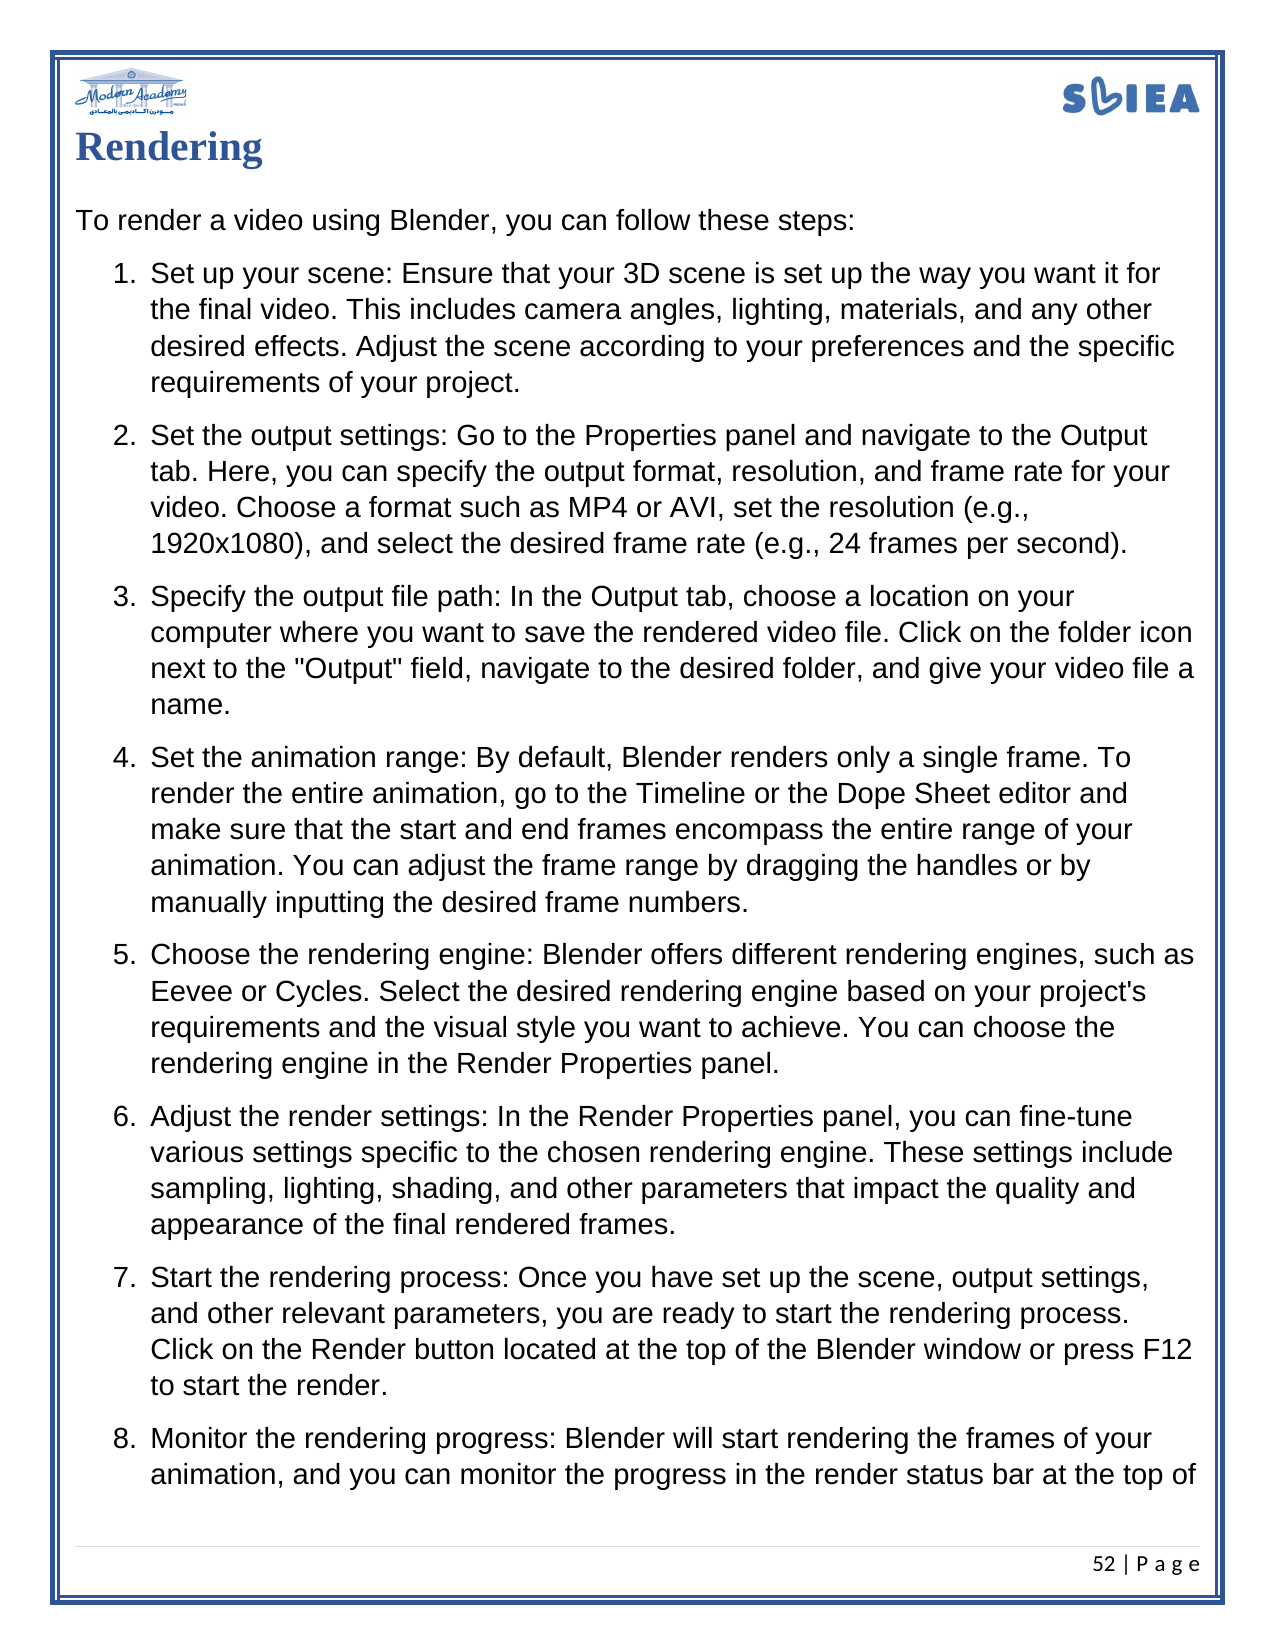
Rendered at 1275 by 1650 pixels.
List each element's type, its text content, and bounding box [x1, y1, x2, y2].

picture [75, 68, 187, 115]
list Adjust the render settings: In the Render Properties panel, you can fine-tune various settings specific to the chosen rendering engine. These settings include sampling, lighting, shading, and other parameters that impact the quality and appearance of the final rendered frames. [113, 1099, 1200, 1241]
subtitle Rendering [75, 121, 1200, 169]
list Set up your scene: Ensure that your 3D scene is set up the way you want it for the final video. This includes camera angles, lighting, materials, and any other desired effects. Adjust the scene according to your preferences and the specific requirements of your project. [113, 256, 1200, 398]
list Set the output settings: Go to the Properties panel and navigate to the Output tab. Here, you can specify the output format, resolution, and frame rate for your video. Choose a format such as MP4 or AVI, set the resolution (e.g., 1920x1080), and select the desired frame rate (e.g., 24 frames per second). [113, 417, 1200, 559]
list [113, 1421, 1200, 1491]
list Start the rendering process: Once you have set up the scene, output settings, and other relevant parameters, you are ready to start the rendering process. Click on the Render button located at the top of the Blender window or press F12 to start the render. [113, 1260, 1200, 1402]
picture [1062, 75, 1200, 117]
list Choose the rendering engine: Blender offers different rendering engines, such as Eevee or Cycles. Select the desired rendering engine based on your project's requirements and the visual style you want to achieve. You can choose the rendering engine in the Render Properties panel. [113, 937, 1200, 1079]
list Set the animation range: By default, Blender renders only a single frame. To render the entire animation, go to the Timeline or the Dope Sheet editor and make sure that the start and end frames encompass the entire range of your animation. You can adjust the frame range by dragging the handles or by manually inputting the desired frame numbers. [113, 740, 1200, 918]
list Specify the output file path: In the Output tab, choose a location on your computer where you want to save the rendered video file. Click on the folder icon next to the "Output" field, navigate to the desired folder, and give your video file a name. [113, 579, 1200, 721]
text To render a video using Blender, you can follow these steps: [75, 173, 1200, 237]
